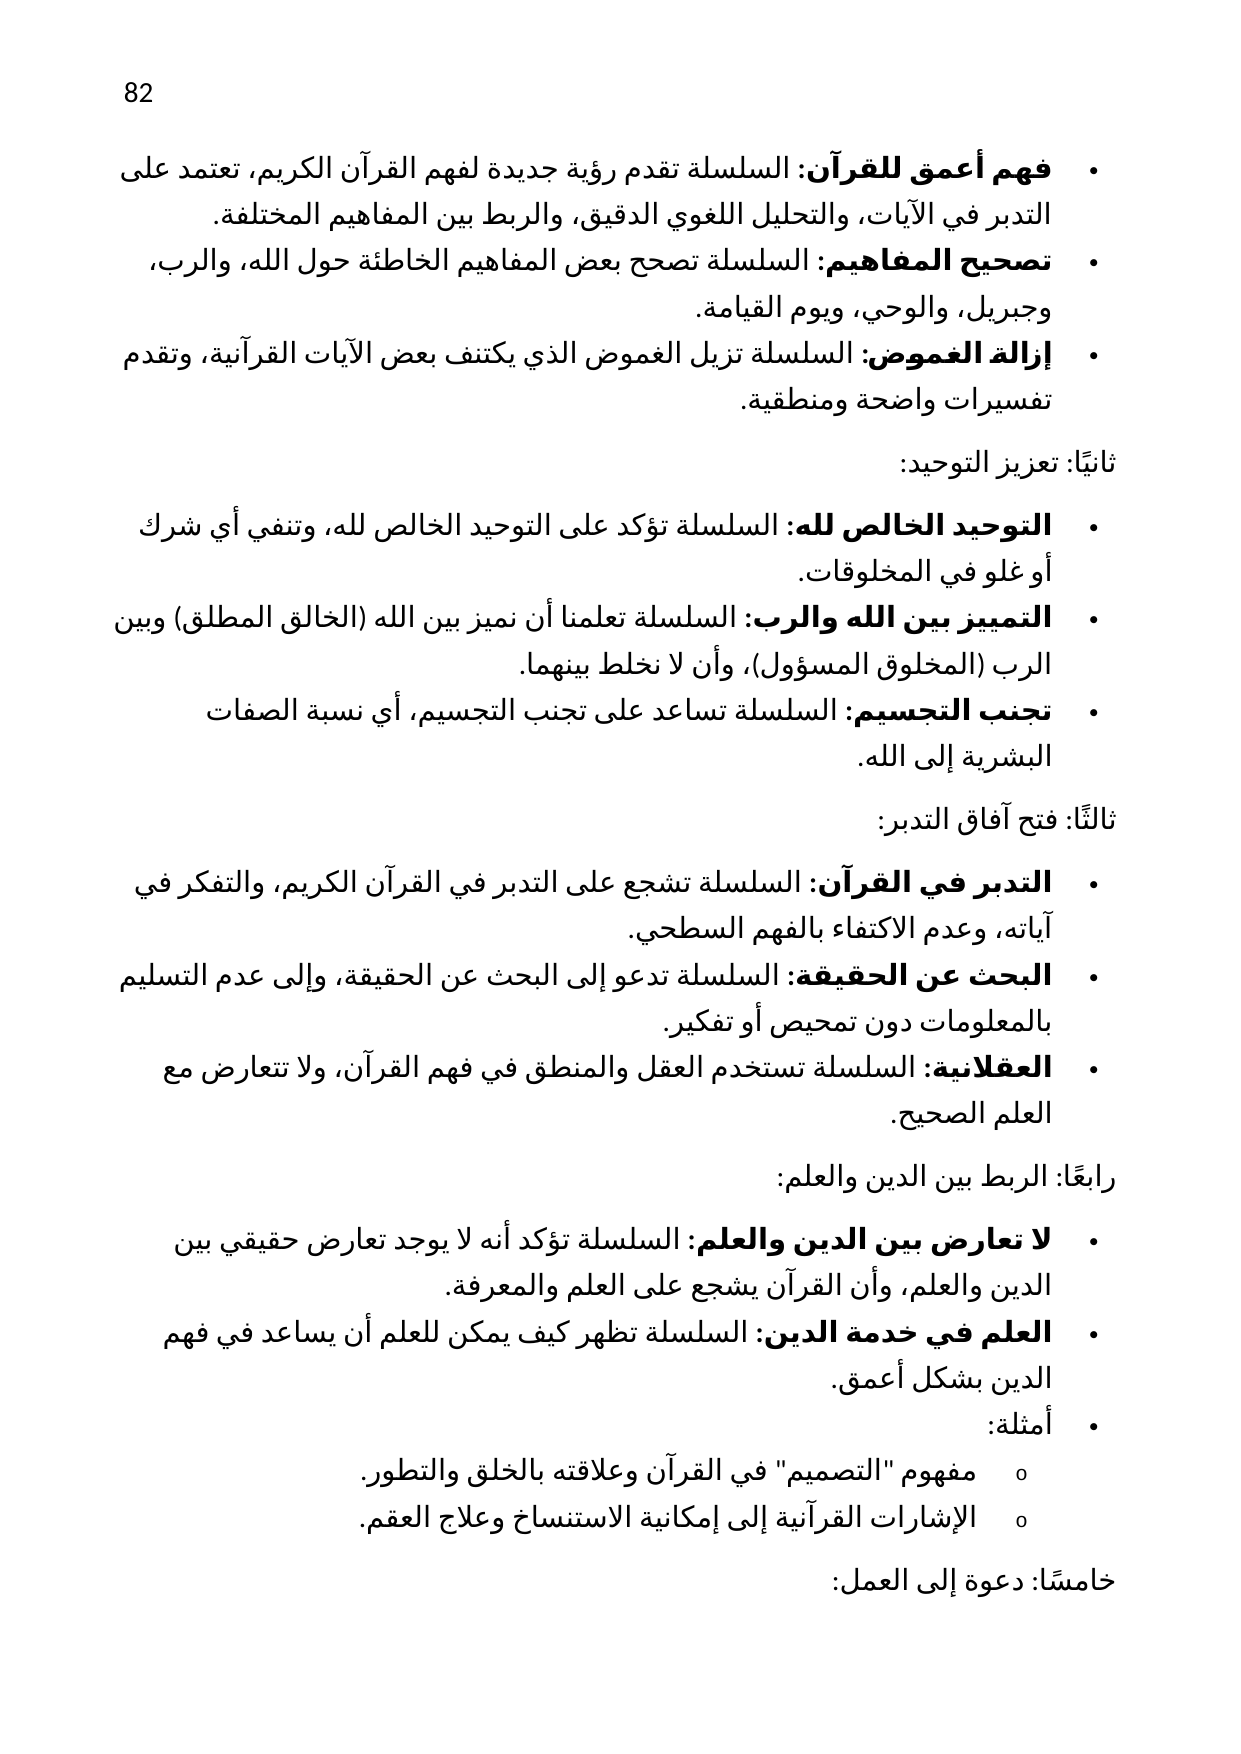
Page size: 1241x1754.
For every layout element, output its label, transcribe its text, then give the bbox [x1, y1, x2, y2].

list لا تعارض بين الدين والعلم: السلسلة تؤكد أنه لا يوجد تعارض حقيقي بين الدين والعلم، وأن القرآن يشجع على العلم والمعرفة. [112, 1221, 1090, 1303]
list أمثلة: [112, 1406, 1090, 1442]
list الإشارات القرآنية إلى إمكانية الاستنساخ وعلاج العقم. [112, 1499, 1015, 1534]
list التوحيد الخالص لله: السلسلة تؤكد على التوحيد الخالص لله، وتنفي أي شرك أو غلو في المخلوقات. [112, 507, 1090, 589]
list البحث عن الحقيقة: السلسلة تدعو إلى البحث عن الحقيقة، وإلى عدم التسليم بالمعلومات دون تمحيص أو تفكير. [112, 957, 1090, 1038]
list التمييز بين الله والرب: السلسلة تعلمنا أن نميز بين الله (الخالق المطلق) وبين الرب (المخلوق المسؤول)، وأن لا نخلط بينهما. [112, 599, 1090, 681]
text ثانيًا: تعزيز التوحيد: [112, 444, 1117, 480]
text ثالثًا: فتح آفاق التدبر: [112, 801, 1117, 837]
text رابعًا: الربط بين الدين والعلم: [112, 1158, 1117, 1194]
list التدبر في القرآن: السلسلة تشجع على التدبر في القرآن الكريم، والتفكر في آياته، وعدم الاكتفاء بالفهم السطحي. [112, 864, 1090, 946]
list العلم في خدمة الدين: السلسلة تظهر كيف يمكن للعلم أن يساعد في فهم الدين بشكل أعمق. [112, 1314, 1090, 1396]
list مفهوم "التصميم" في القرآن وعلاقته بالخلق والتطور. [112, 1452, 1015, 1488]
text خامسًا: دعوة إلى العمل: [112, 1562, 1117, 1597]
list العقلانية: السلسلة تستخدم العقل والمنطق في فهم القرآن، ولا تتعارض مع العلم الصحيح. [112, 1049, 1090, 1131]
list فهم أعمق للقرآن: السلسلة تقدم رؤية جديدة لفهم القرآن الكريم، تعتمد على التدبر في الآيات، والتحليل اللغوي الدقيق، والربط بين المفاهيم المختلفة. [112, 150, 1090, 232]
list إزالة الغموض: السلسلة تزيل الغموض الذي يكتنف بعض الآيات القرآنية، وتقدم تفسيرات واضحة ومنطقية. [112, 335, 1090, 417]
list تجنب التجسيم: السلسلة تساعد على تجنب التجسيم، أي نسبة الصفات البشرية إلى الله. [112, 692, 1090, 774]
list تصحيح المفاهيم: السلسلة تصحح بعض المفاهيم الخاطئة حول الله، والرب، وجبريل، والوحي، ويوم القيامة. [112, 242, 1090, 324]
